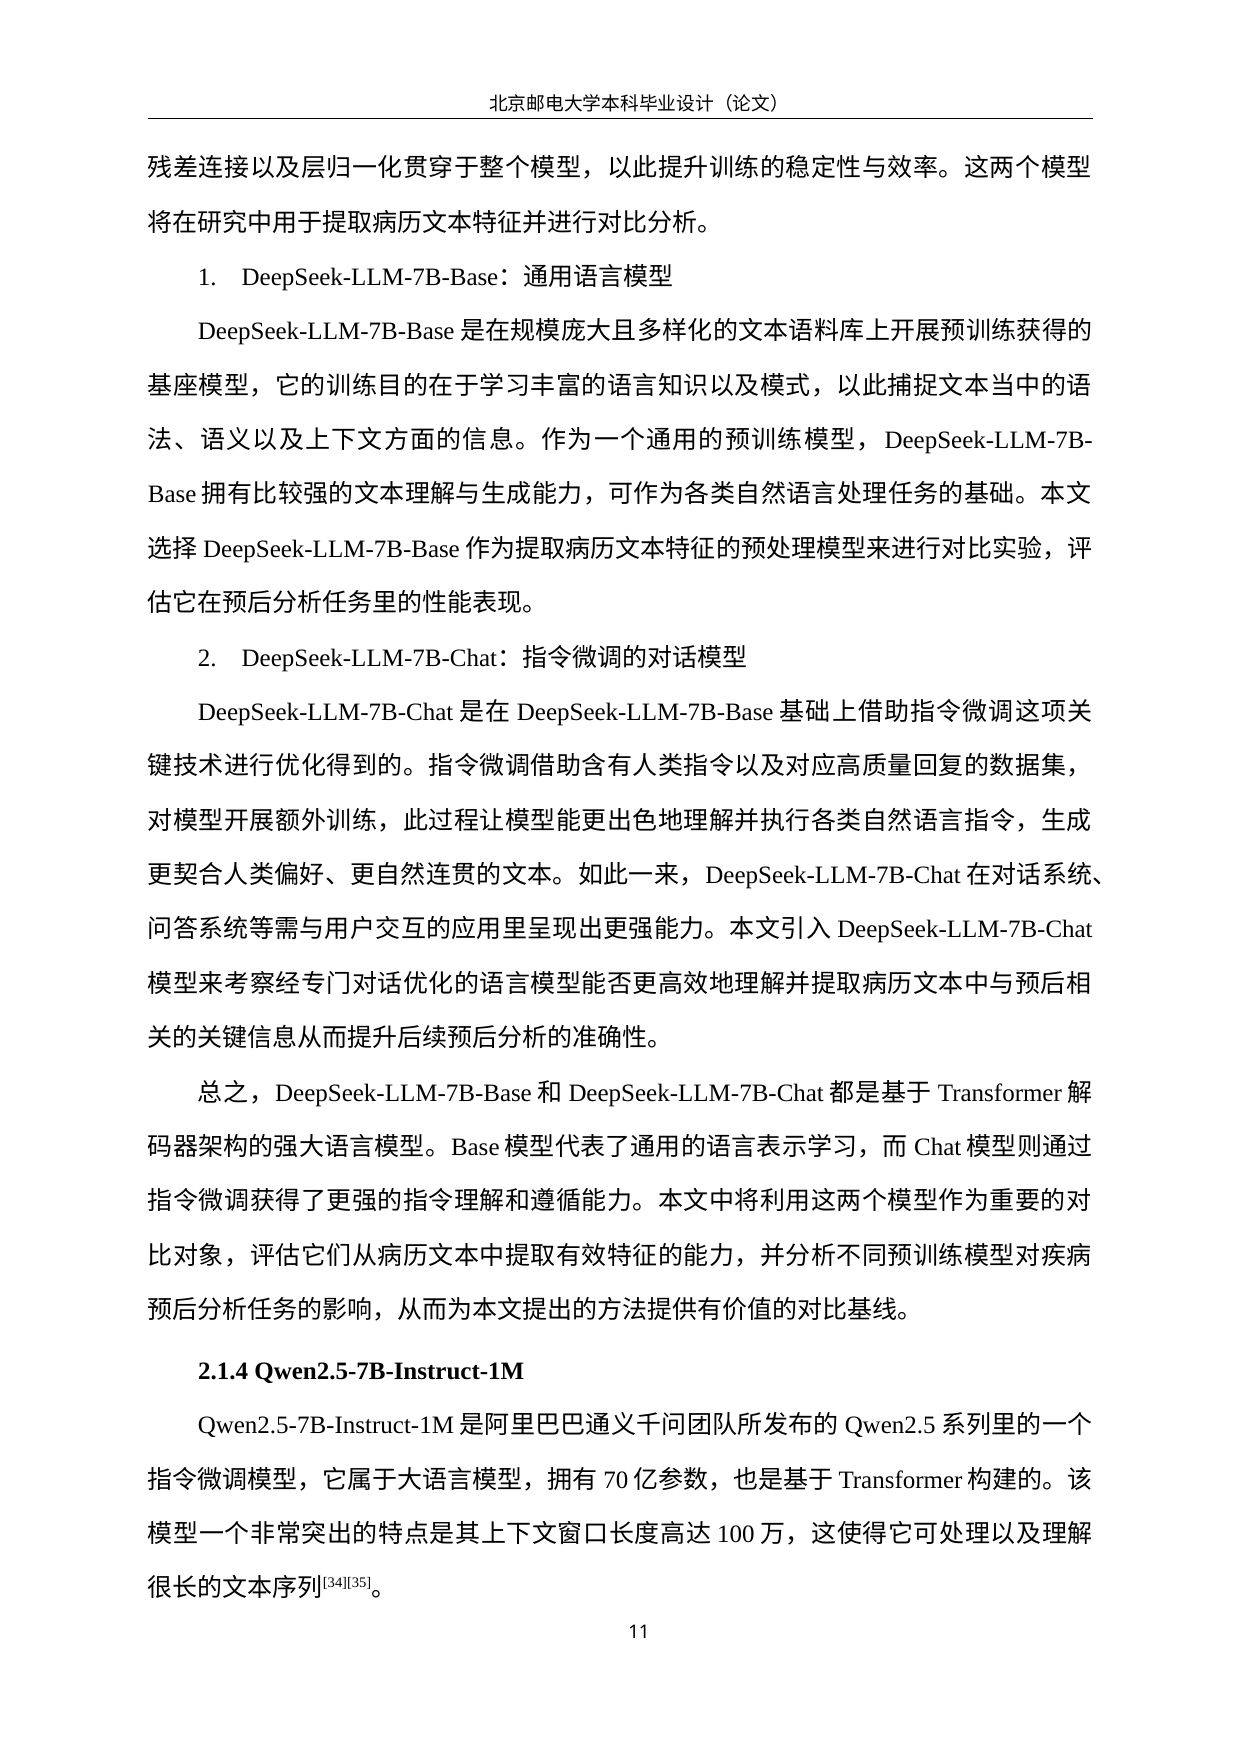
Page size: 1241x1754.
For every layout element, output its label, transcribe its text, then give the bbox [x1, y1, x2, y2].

subtitle 2.1.4 Qwen2.5-7B-Instruct-1M [148, 1356, 1093, 1385]
text DeepSeek-LLM-7B-Base是在规模庞大且多样化的文本语料库上开展预训练获得的基座模型，它的训练目的在于学习丰富的语言知识以及模式，以此捕捉文本当中的语法、语义以及上下文方面的信息。作为一个通用的预训练模型，DeepSeek-LLM-7B-Base拥有比较强的文本理解与生成能力，可作为各类自然语言处理任务的基础。本文选择DeepSeek-LLM-7B-Base作为提取病历文本特征的预处理模型来进行对比实验，评估它在预后分析任务里的性能表现。 [148, 311, 1093, 619]
list DeepSeek-LLM-7B-Chat：指令微调的对话模型 [198, 637, 1093, 673]
list DeepSeek-LLM-7B-Base：通用语言模型 [198, 256, 1093, 293]
text Qwen2.5-7B-Instruct-1M是阿里巴巴通义千问团队所发布的Qwen2.5系列里的一个指令微调模型，它属于大语言模型，拥有70亿参数，也是基于Transformer构建的。该模型一个非常突出的特点是其上下文窗口长度高达100万，这使得它可处理以及理解很长的文本序列[34][35]。 [148, 1405, 1093, 1604]
text 总之，DeepSeek-LLM-7B-Base和DeepSeek-LLM-7B-Chat都是基于Transformer解码器架构的强大语言模型。Base模型代表了通用的语言表示学习，而Chat模型则通过指令微调获得了更强的指令理解和遵循能力。本文中将利用这两个模型作为重要的对比对象，评估它们从病历文本中提取有效特征的能力，并分析不同预训练模型对疾病预后分析任务的影响，从而为本文提出的方法提供有价值的对比基线。 [148, 1072, 1093, 1326]
text DeepSeek-LLM-7B-Chat是在DeepSeek-LLM-7B-Base基础上借助指令微调这项关键技术进行优化得到的。指令微调借助含有人类指令以及对应高质量回复的数据集，对模型开展额外训练，此过程让模型能更出色地理解并执行各类自然语言指令，生成更契合人类偏好、更自然连贯的文本。如此一来，DeepSeek-LLM-7B-Chat在对话系统、问答系统等需与用户交互的应用里呈现出更强能力。本文引入DeepSeek-LLM-7B-Chat模型来考察经专门对话优化的语言模型能否更高效地理解并提取病历文本中与预后相关的关键信息从而提升后续预后分析的准确性。 [148, 691, 1093, 1054]
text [148, 148, 1093, 238]
